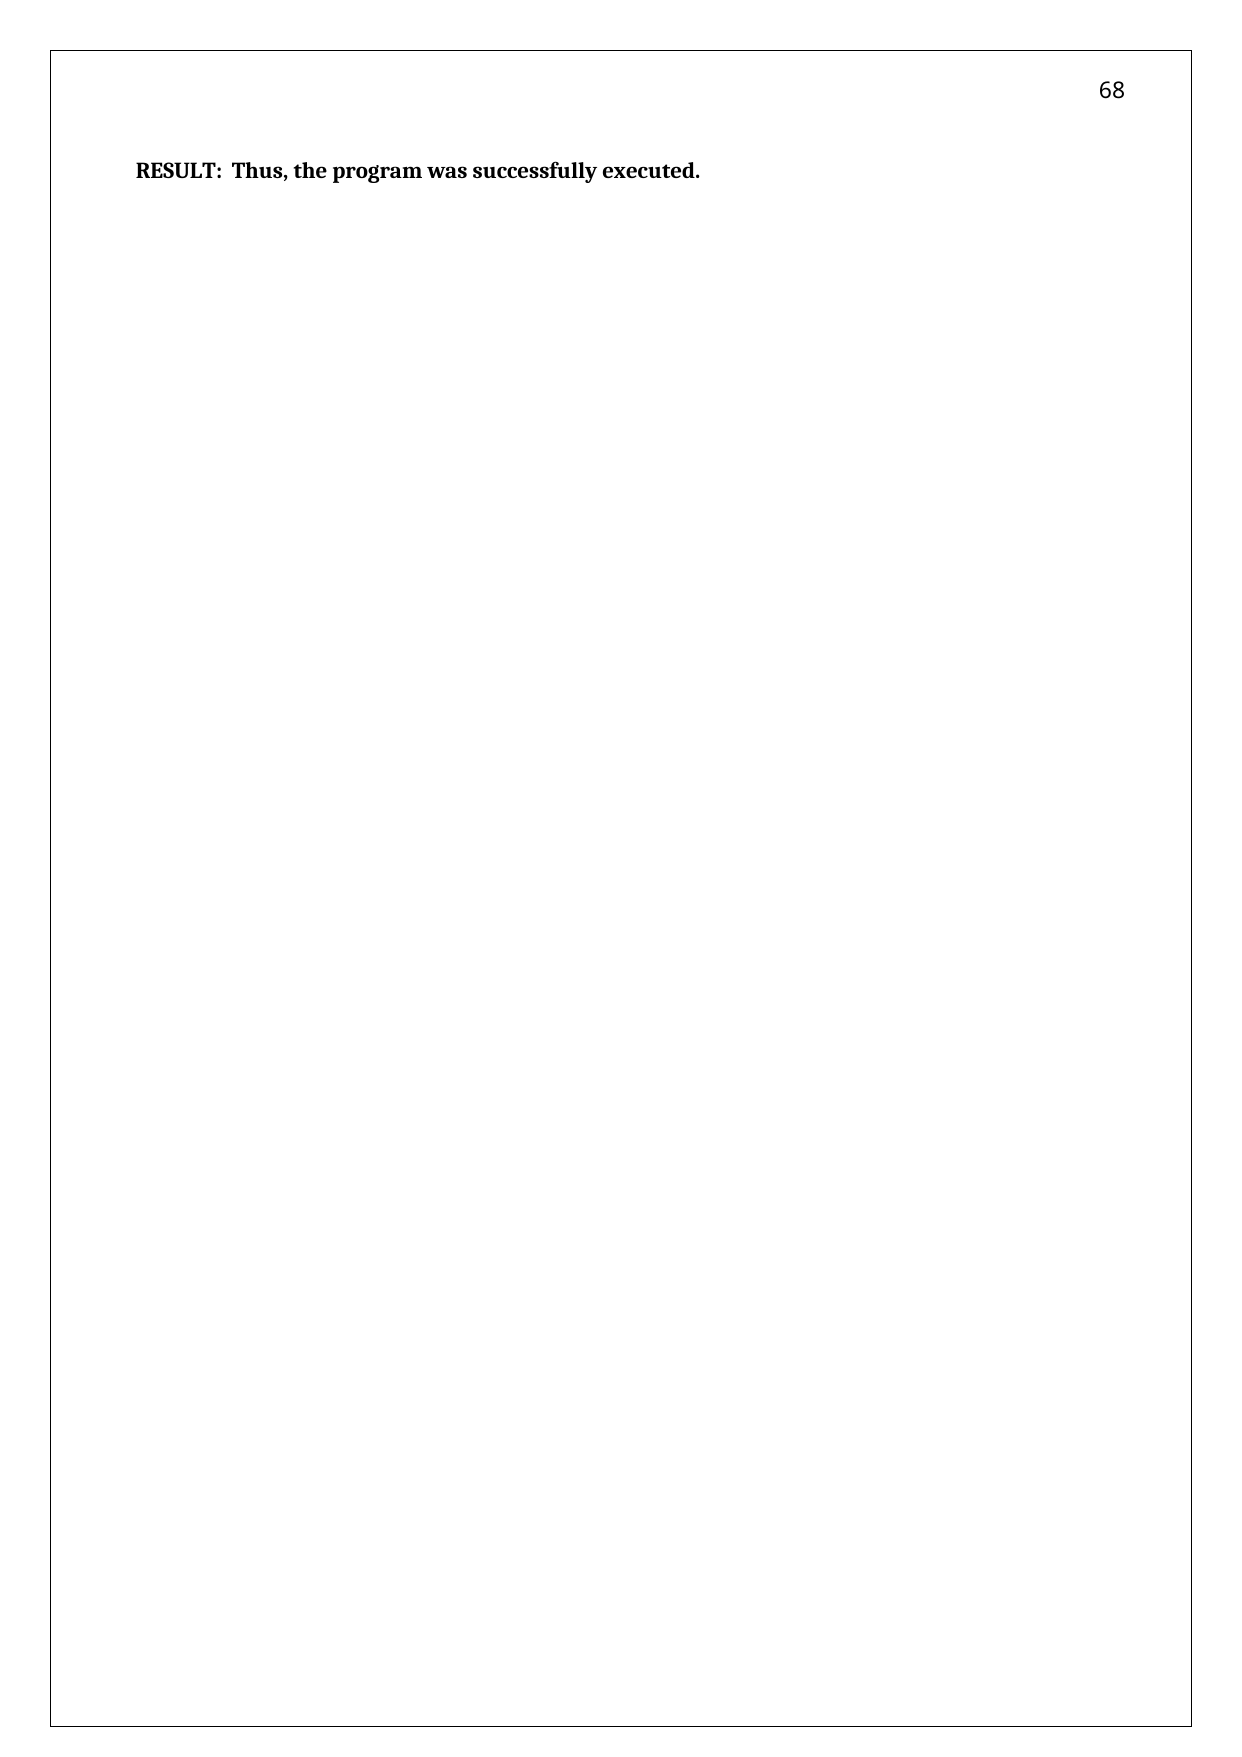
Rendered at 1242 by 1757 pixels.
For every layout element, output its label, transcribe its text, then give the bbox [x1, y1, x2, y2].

text RESULT: Thus, the program was successfully executed. [136, 158, 1162, 184]
